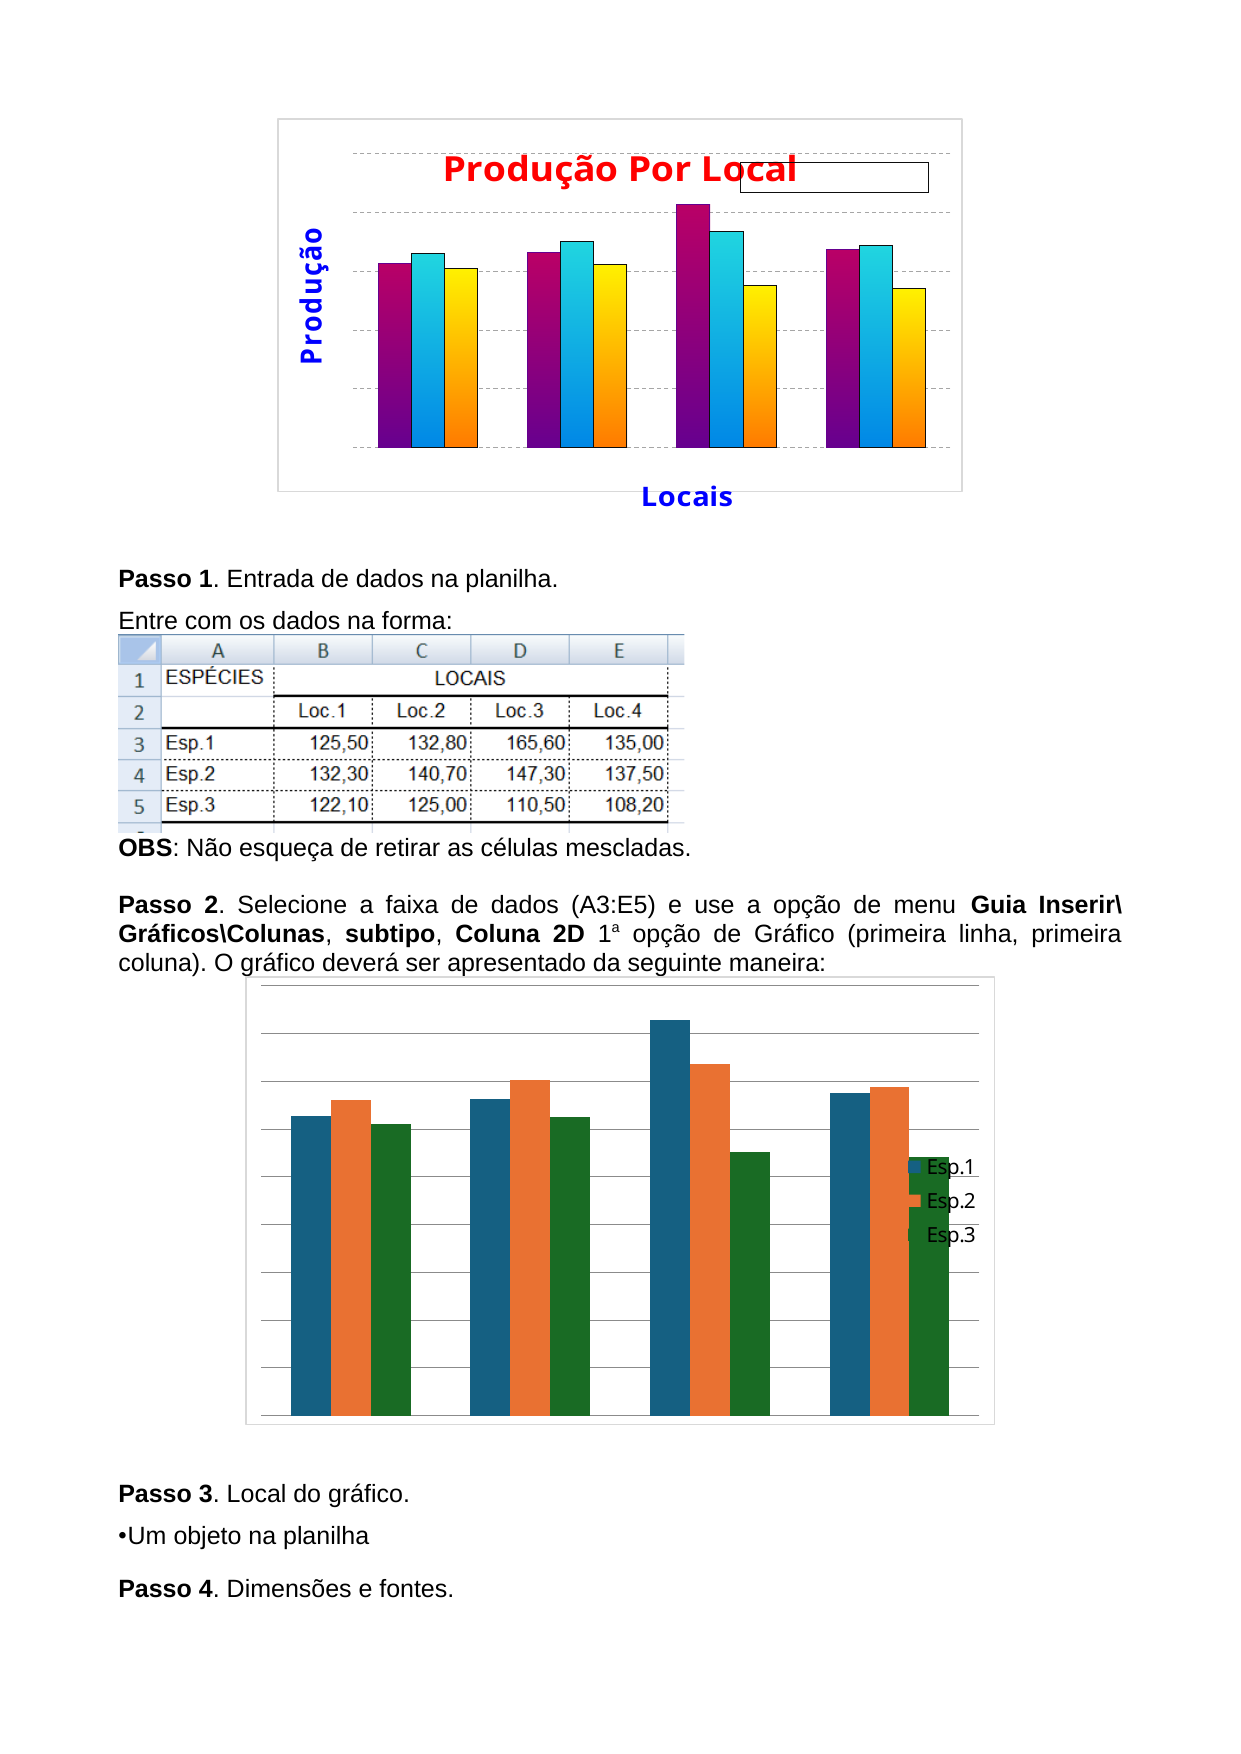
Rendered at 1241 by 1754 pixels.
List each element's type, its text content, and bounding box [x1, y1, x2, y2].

list Um objeto na planilha [118, 1521, 1122, 1549]
text OBS: Não esqueça de retirar as células mescladas. [118, 832, 1122, 861]
text Passo 3. Local do gráfico. [118, 1479, 1122, 1508]
text Passo 1. Entrada de dados na planilha. [118, 564, 1122, 593]
picture [118, 634, 685, 833]
text Entre com os dados na forma: [118, 606, 1122, 634]
text Passo 2. Selecione a faixa de dados (A3:E5) e use a opção de menu Guia Inserir\Gráficos\Colunas, subtipo, Coluna 2D 1a opção de Gráfico (primeira linha, primeira coluna). O gráfico deverá ser apresentado da seguinte maneira: [118, 890, 1122, 976]
text Passo 4. Dimensões e fontes. [118, 1574, 1122, 1603]
